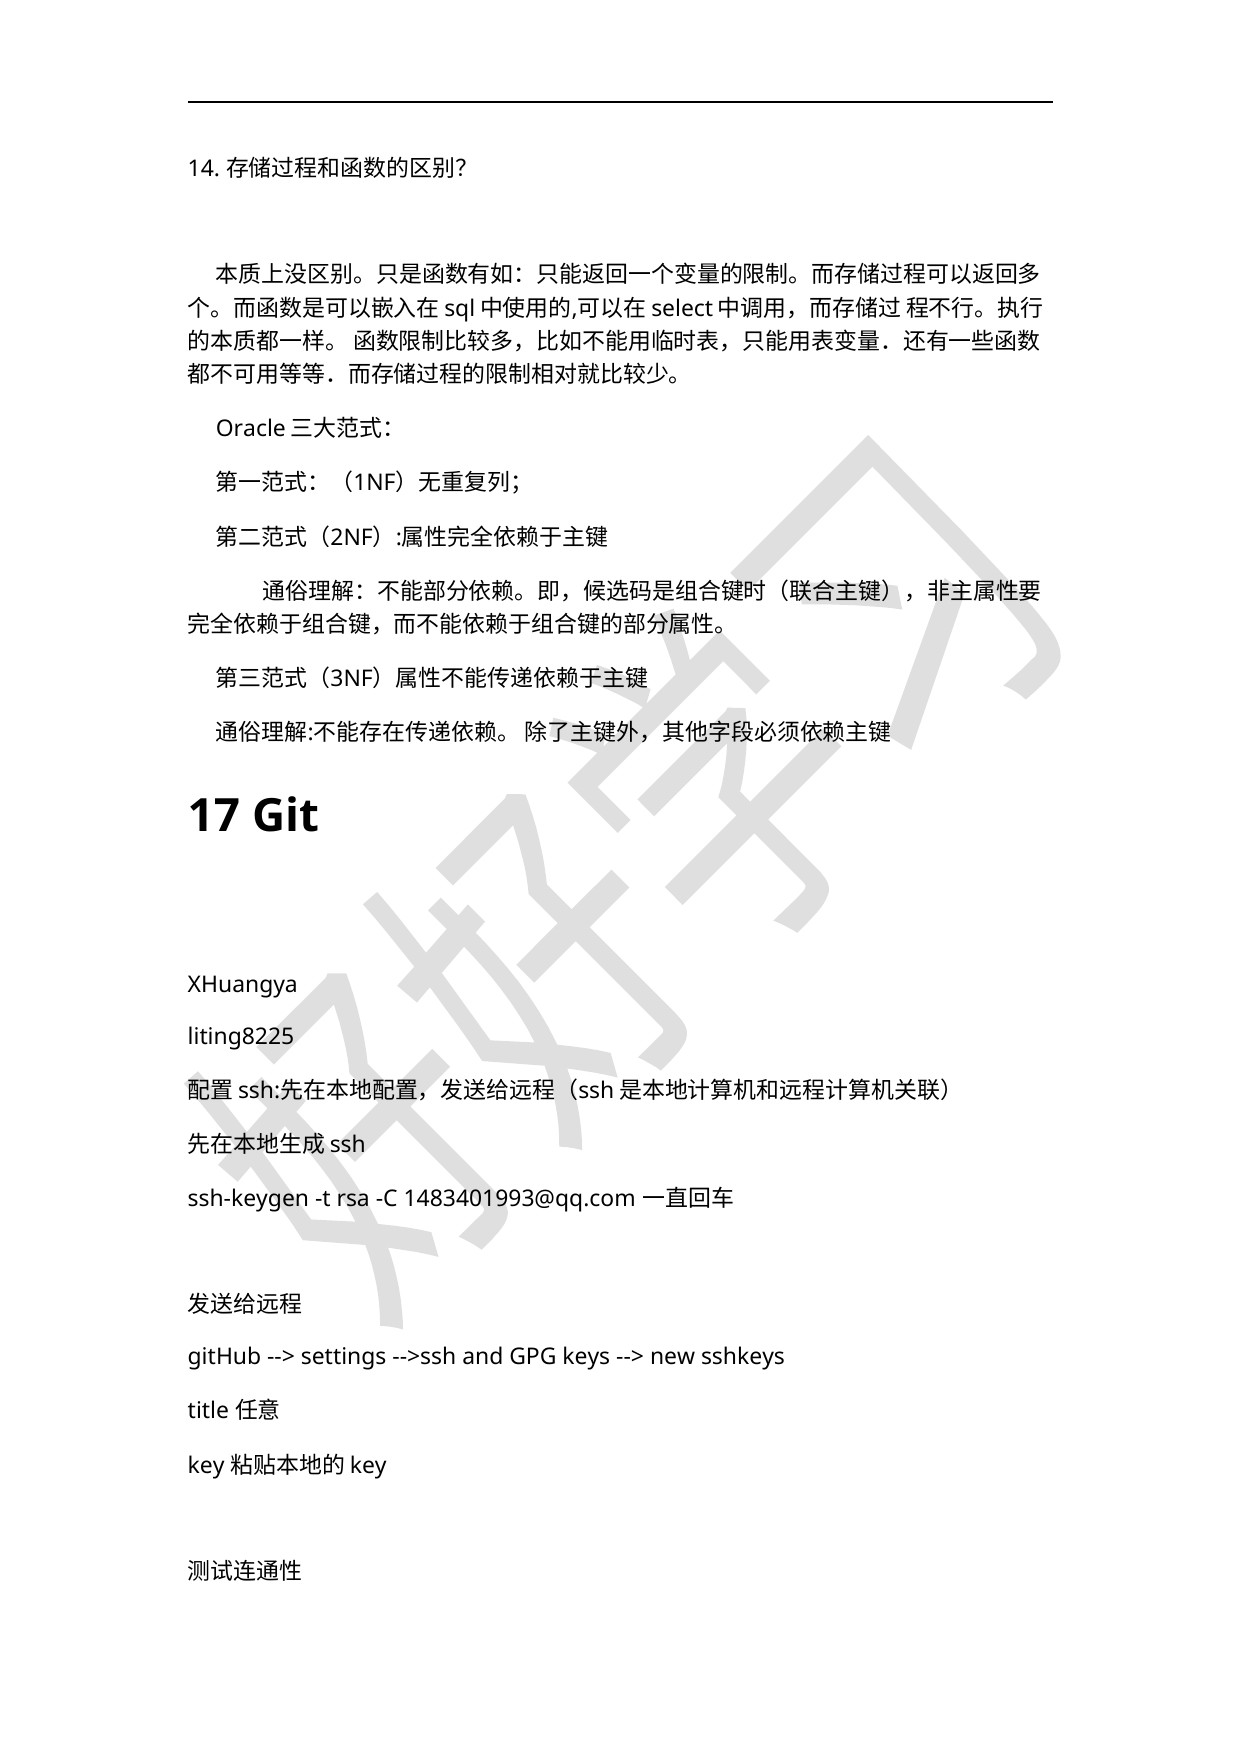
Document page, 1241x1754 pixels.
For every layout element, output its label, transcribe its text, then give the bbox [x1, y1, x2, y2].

text 第三范式（3NF）属性不能传递依赖于主键 [187, 660, 1053, 693]
text ssh-keygen -t rsa -C 1483401993@qq.com 一直回车 [187, 1180, 1053, 1213]
text liting8225 [187, 1019, 1053, 1051]
text 通俗理解：不能部分依赖。即，候选码是组合键时（联合主键），非主属性要完全依赖于组合键，而不能依赖于组合键的部分属性。 [187, 573, 1053, 639]
subtitle 17 Git [187, 783, 1053, 845]
text 通俗理解:不能存在传递依赖。 除了主键外，其他字段必须依赖主键 [187, 714, 1053, 747]
text 先在本地生成ssh [187, 1126, 1053, 1159]
text 发送给远程 [187, 1286, 1053, 1319]
text Oracle三大范式： [187, 410, 1053, 443]
text 第一范式：（1NF）无重复列； [187, 464, 1053, 498]
text key 粘贴本地的key [187, 1447, 1053, 1480]
text 测试连通性 [187, 1553, 1053, 1586]
text XHuangya [187, 967, 1053, 999]
text title 任意 [187, 1392, 1053, 1426]
text 第二范式（2NF）:属性完全依赖于主键 [187, 518, 1053, 552]
text 本质上没区别。只是函数有如：只能返回一个变量的限制。而存储过程可以返回多个。而函数是可以嵌入在sql中使用的,可以在select中调用，而存储过 程不行。执行的本质都一样。 函数限制比较多，比如不能用临时表，只能用表变量．还有一些函数都不可用等等．而存储过程的限制相对就比较少。 [187, 256, 1053, 389]
text 14. 存储过程和函数的区别？ [187, 150, 1053, 183]
text 配置ssh:先在本地配置，发送给远程（ssh是本地计算机和远程计算机关联） [187, 1072, 1053, 1105]
text gitHub --> settings -->ssh and GPG keys --> new sshkeys [187, 1340, 1053, 1372]
